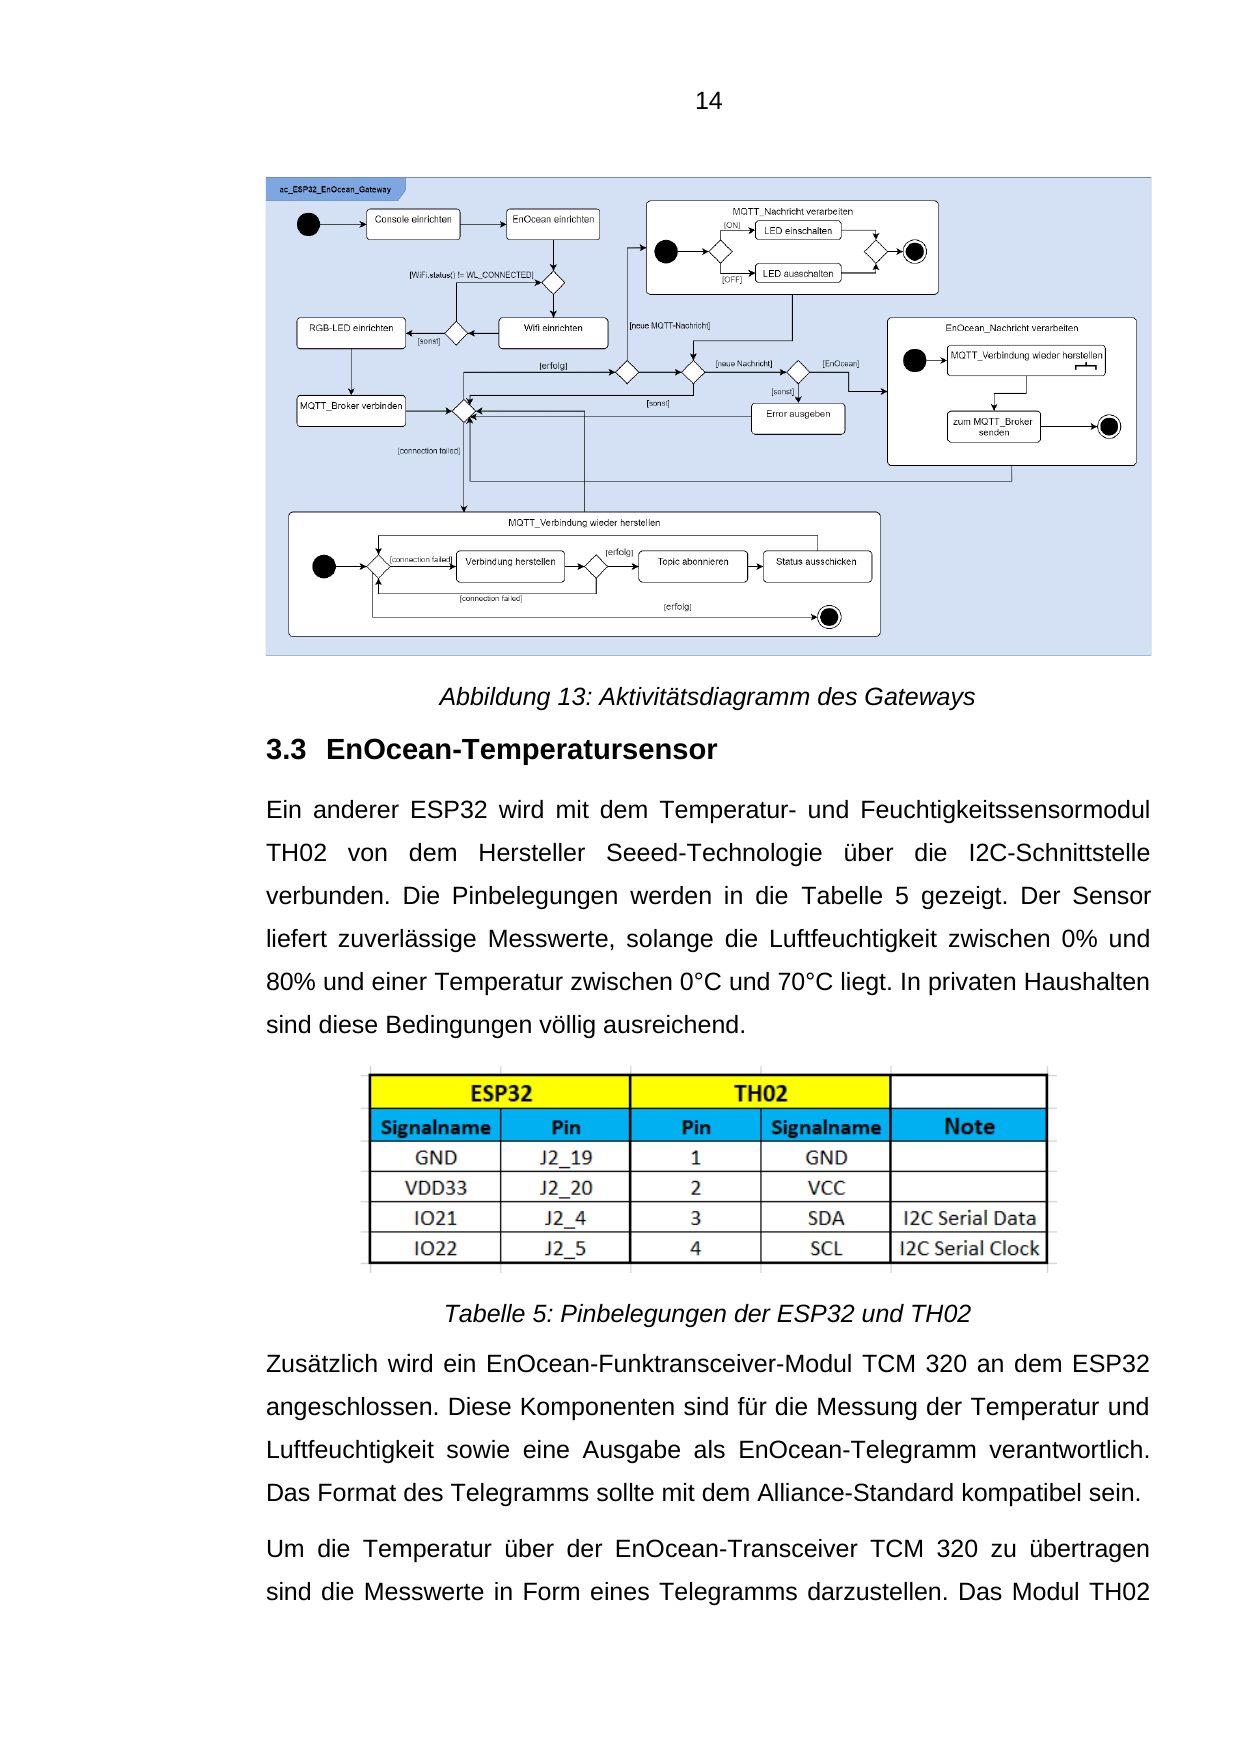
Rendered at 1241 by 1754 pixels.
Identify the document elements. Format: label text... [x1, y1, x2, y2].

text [266, 1534, 1152, 1606]
picture [265, 177, 1152, 656]
text Zusätzlich wird ein EnOcean-Funktransceiver-Modul TCM 320 an dem ESP32 angeschlossen. Diese Komponenten sind für die Messung der Temperatur und Luftfeuchtigkeit sowie eine Ausgabe als EnOcean-Telegramm verantwortlich. Das Format des Telegramms sollte mit dem Alliance-Standard kompatibel sein. [266, 1349, 1152, 1507]
picture [360, 1066, 1057, 1273]
subtitle EnOcean-Temperatursensor [266, 732, 1152, 765]
text Tabelle 5: Pinbelegungen der ESP32 und TH02 [266, 1299, 1152, 1328]
text Ein anderer ESP32 wird mit dem Temperatur- und Feuchtigkeitssensormodul TH02 von dem Hersteller Seeed-Technologie über die I2C-Schnittstelle verbunden. Die Pinbelegungen werden in die Tabelle 5 gezeigt. Der Sensor liefert zuverlässige Messwerte, solange die Luftfeuchtigkeit zwischen 0% und 80% und einer Temperatur zwischen 0°C und 70°C liegt. In privaten Haushalten sind diese Bedingungen völlig ausreichend. [266, 795, 1152, 1039]
text Abbildung 13: Aktivitätsdiagramm des Gateways [266, 682, 1152, 711]
